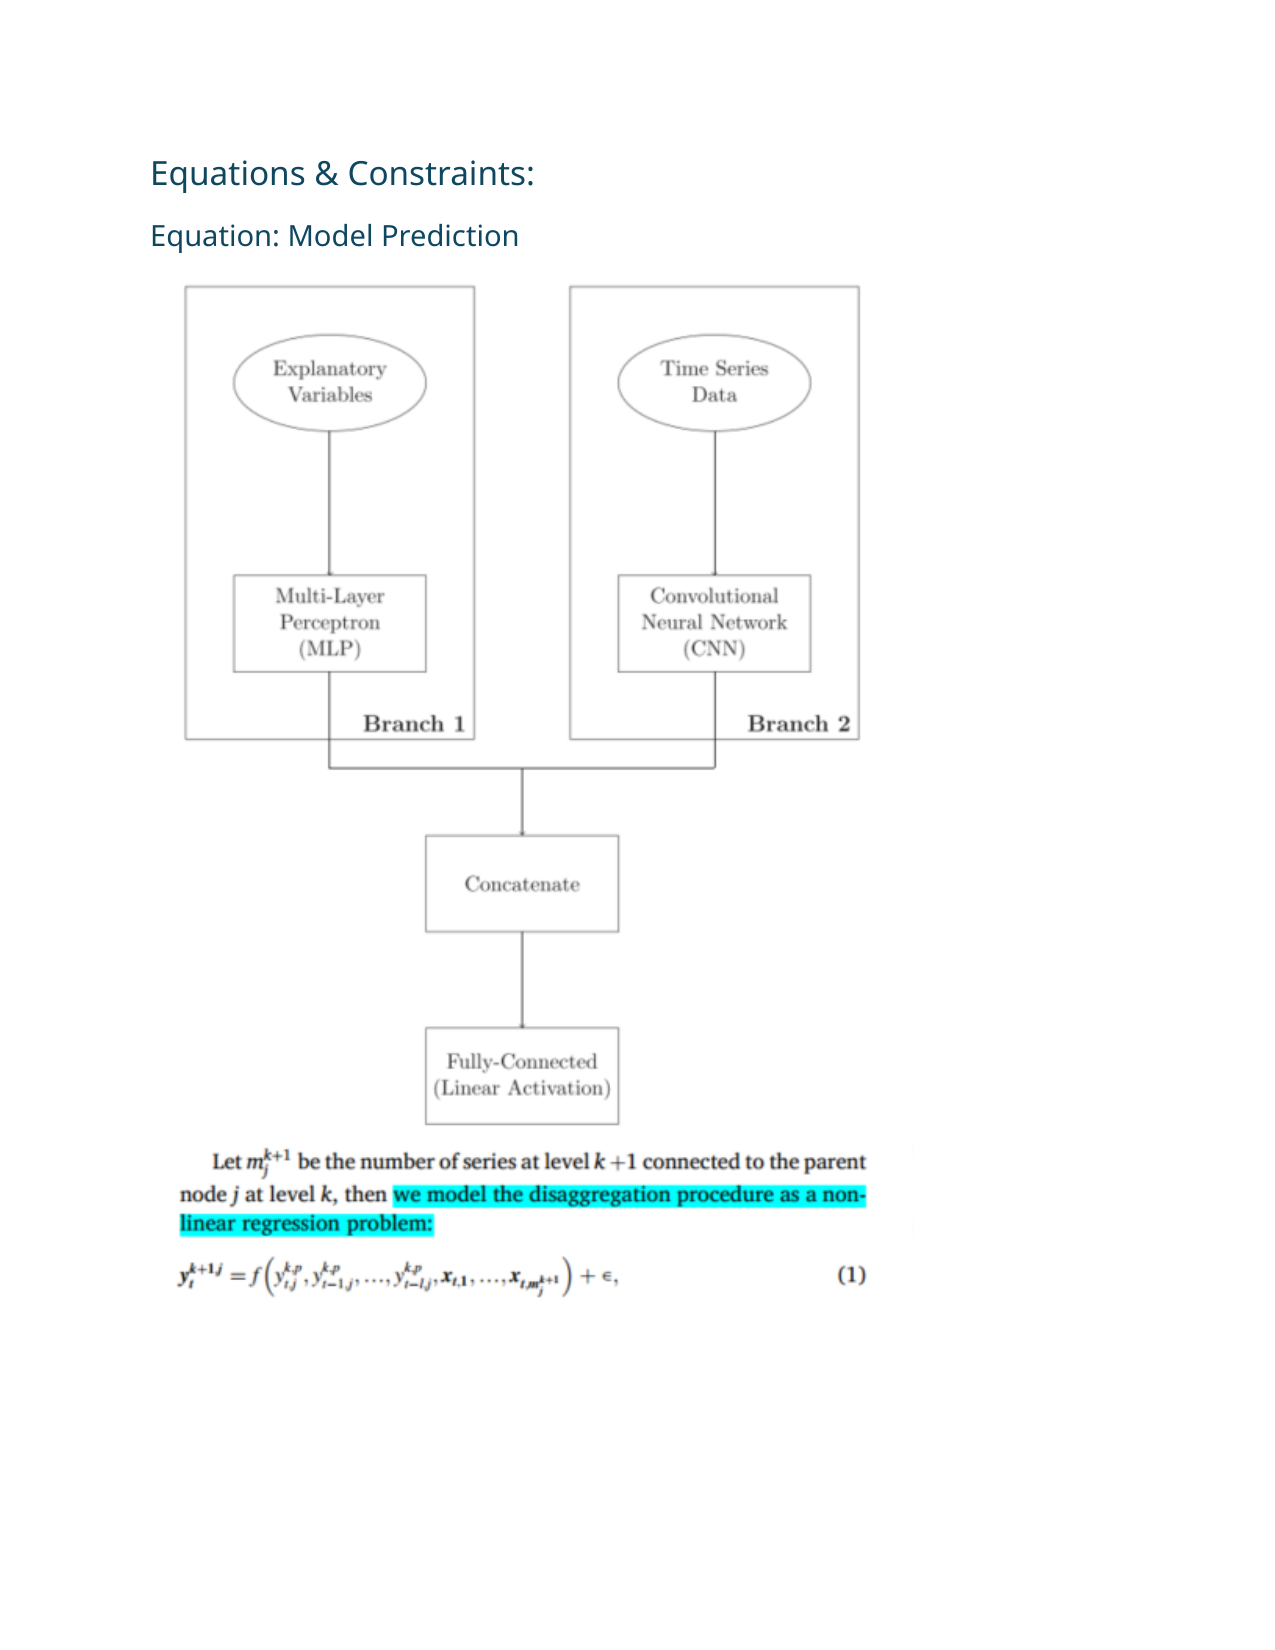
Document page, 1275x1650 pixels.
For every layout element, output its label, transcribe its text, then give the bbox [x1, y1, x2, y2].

picture [150, 266, 901, 1127]
subtitle Equation: Model Prediction [150, 216, 1125, 255]
subtitle Equations & Constraints: [150, 150, 1125, 195]
picture [150, 1145, 915, 1313]
